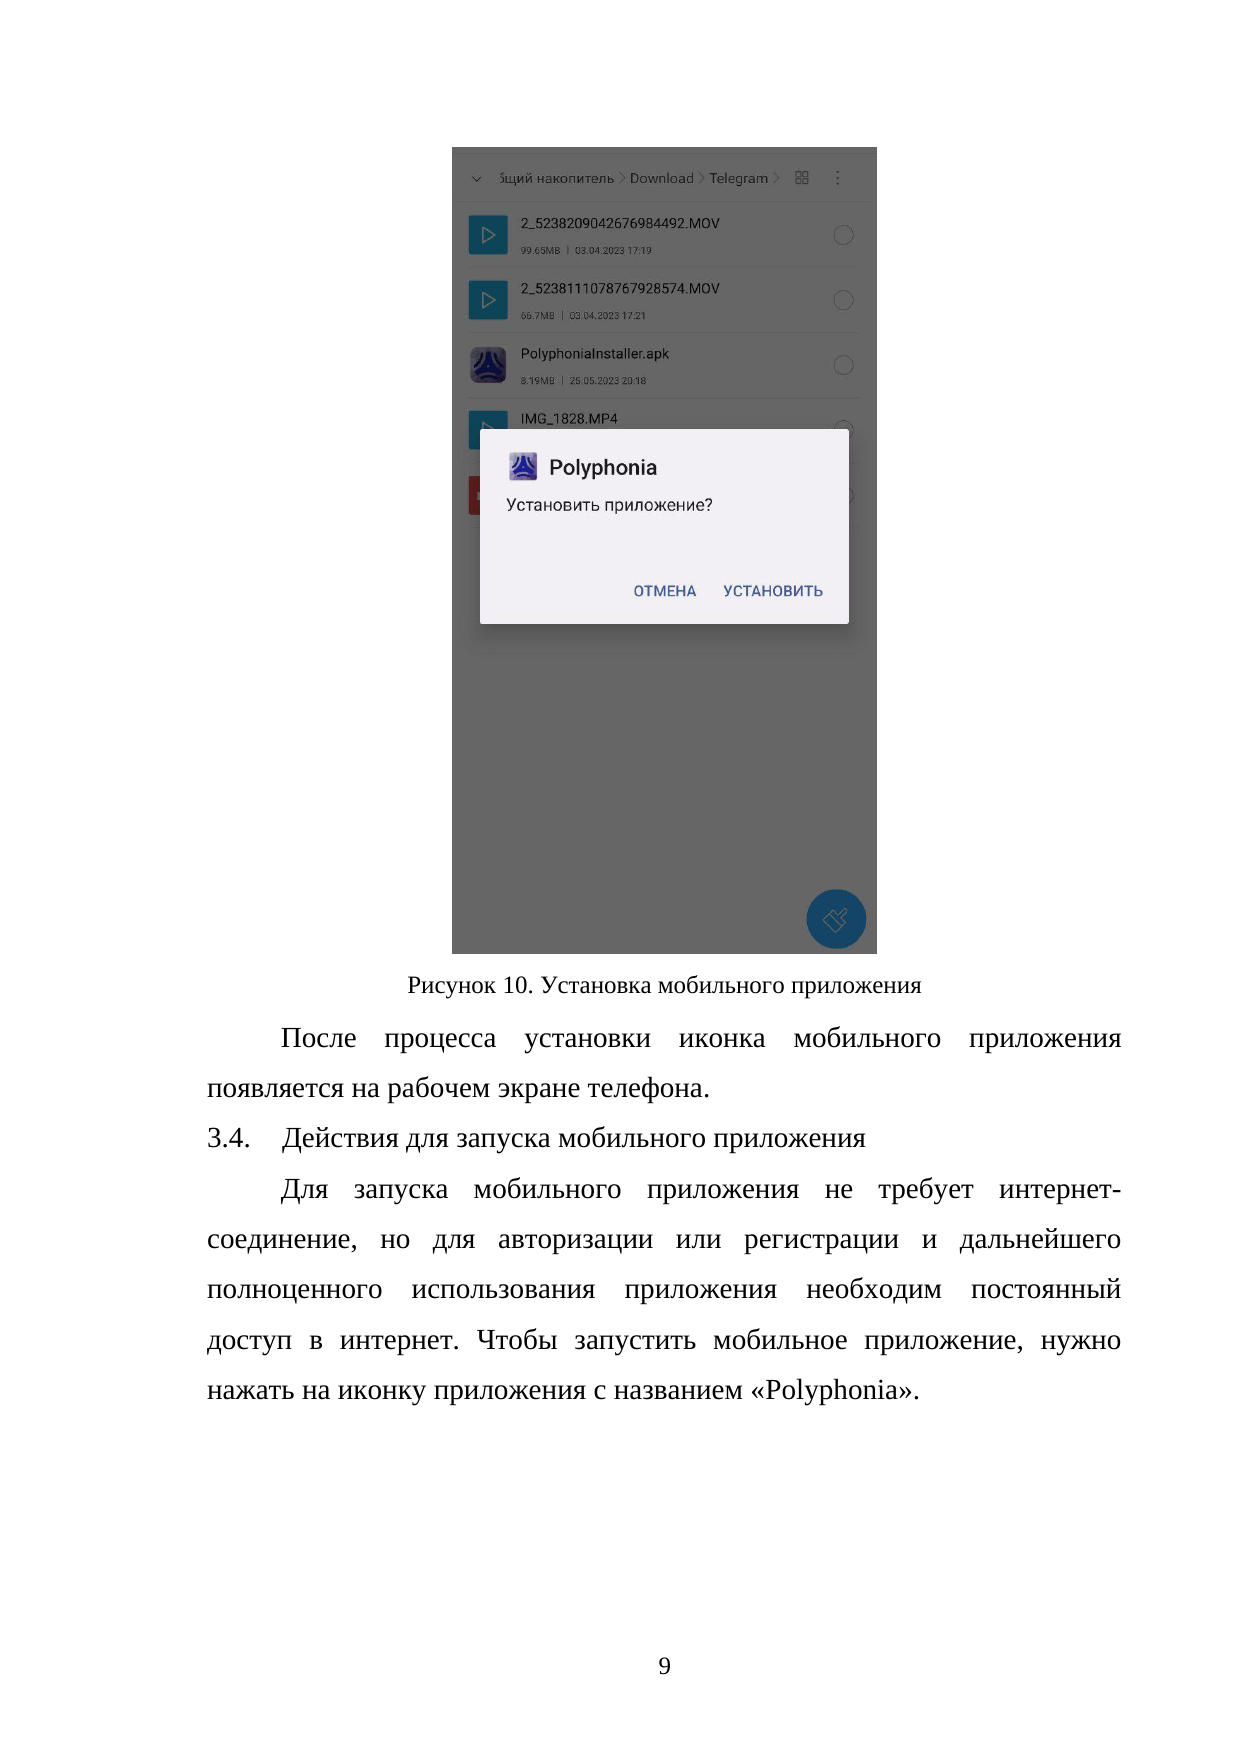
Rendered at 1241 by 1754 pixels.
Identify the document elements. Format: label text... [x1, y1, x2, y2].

text После процесса установки иконка мобильного приложения появляется на рабочем экране телефона. [207, 1020, 1122, 1104]
picture [452, 147, 877, 954]
text Для запуска мобильного приложения не требует интернет-соединение, но для авторизации или регистрации и дальнейшего полноценного использования приложения необходим постоянный доступ в интернет. Чтобы запустить мобильное приложение, нужно нажать на иконку приложения с названием «Polyphonia». [207, 1171, 1122, 1406]
list Действия для запуска мобильного приложения [207, 1121, 1122, 1154]
